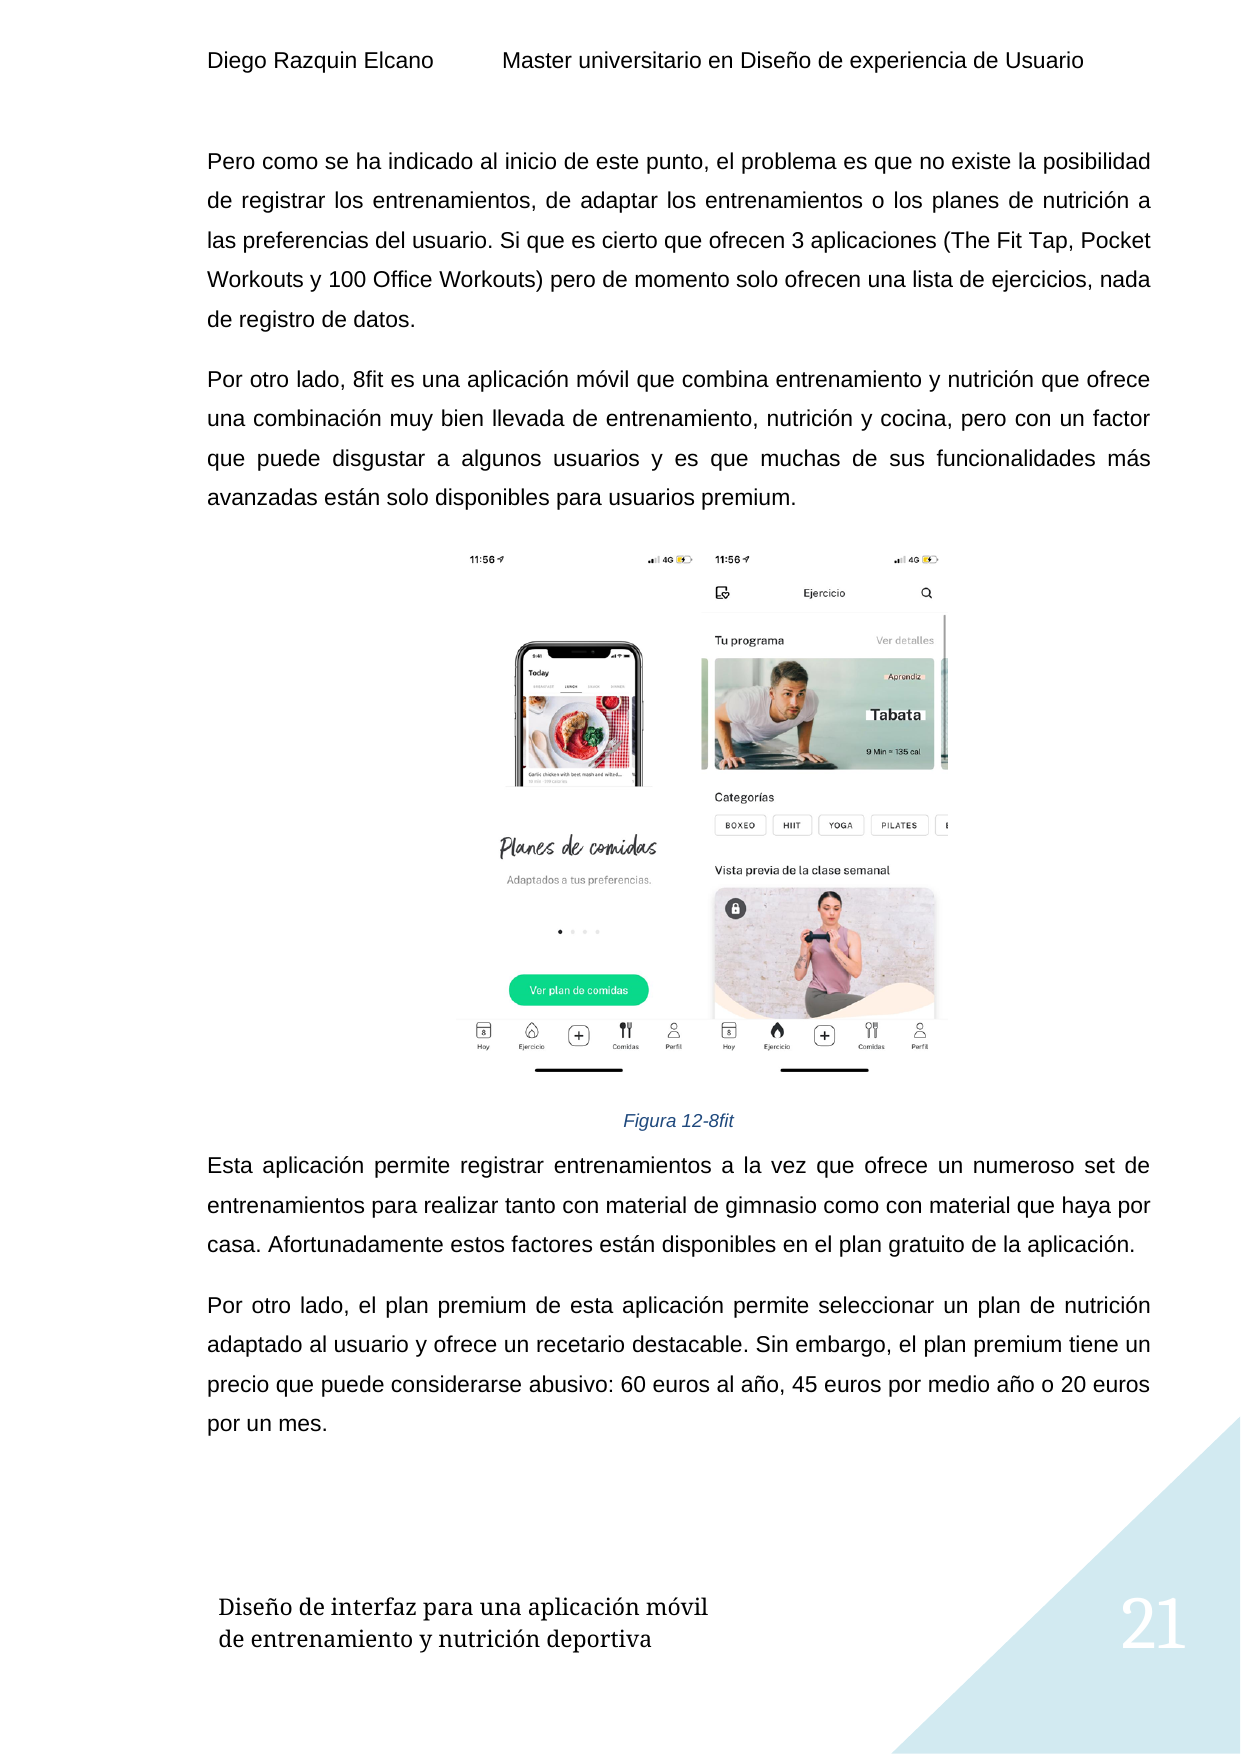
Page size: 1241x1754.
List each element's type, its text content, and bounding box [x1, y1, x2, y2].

picture [206, 544, 1152, 1077]
text Por otro lado, 8fit es una aplicación móvil que combina entrenamiento y nutrición que ofrece una combinación muy bien llevada de entrenamiento, nutrición y cocina, pero con un factor que puede disgustar a algunos usuarios y es que muchas de sus funcionalidades más avanzadas están solo disponibles para usuarios premium. [207, 366, 1152, 511]
text Pero como se ha indicado al inicio de este punto, el problema es que no existe la posibilidad de registrar los entrenamientos, de adaptar los entrenamientos o los planes de nutrición a las preferencias del usuario. Si que es cierto que ofrecen 3 aplicaciones (The Fit Tap, Pocket Workouts y 100 Office Workouts) pero de momento solo ofrecen una lista de ejercicios, nada de registro de datos. [207, 148, 1152, 332]
text Esta aplicación permite registrar entrenamientos a la vez que ofrece un numeroso set de entrenamientos para realizar tanto con material de gimnasio como con material que haya por casa. Afortunadamente estos factores están disponibles en el plan gratuito de la aplicación. [207, 1152, 1152, 1258]
text Por otro lado, el plan premium de esta aplicación permite seleccionar un plan de nutrición adaptado al usuario y ofrece un recetario destacable. Sin embargo, el plan premium tiene un precio que puede considerarse abusivo: 60 euros al año, 45 euros por medio año o 20 euros por un mes. [207, 1292, 1152, 1437]
